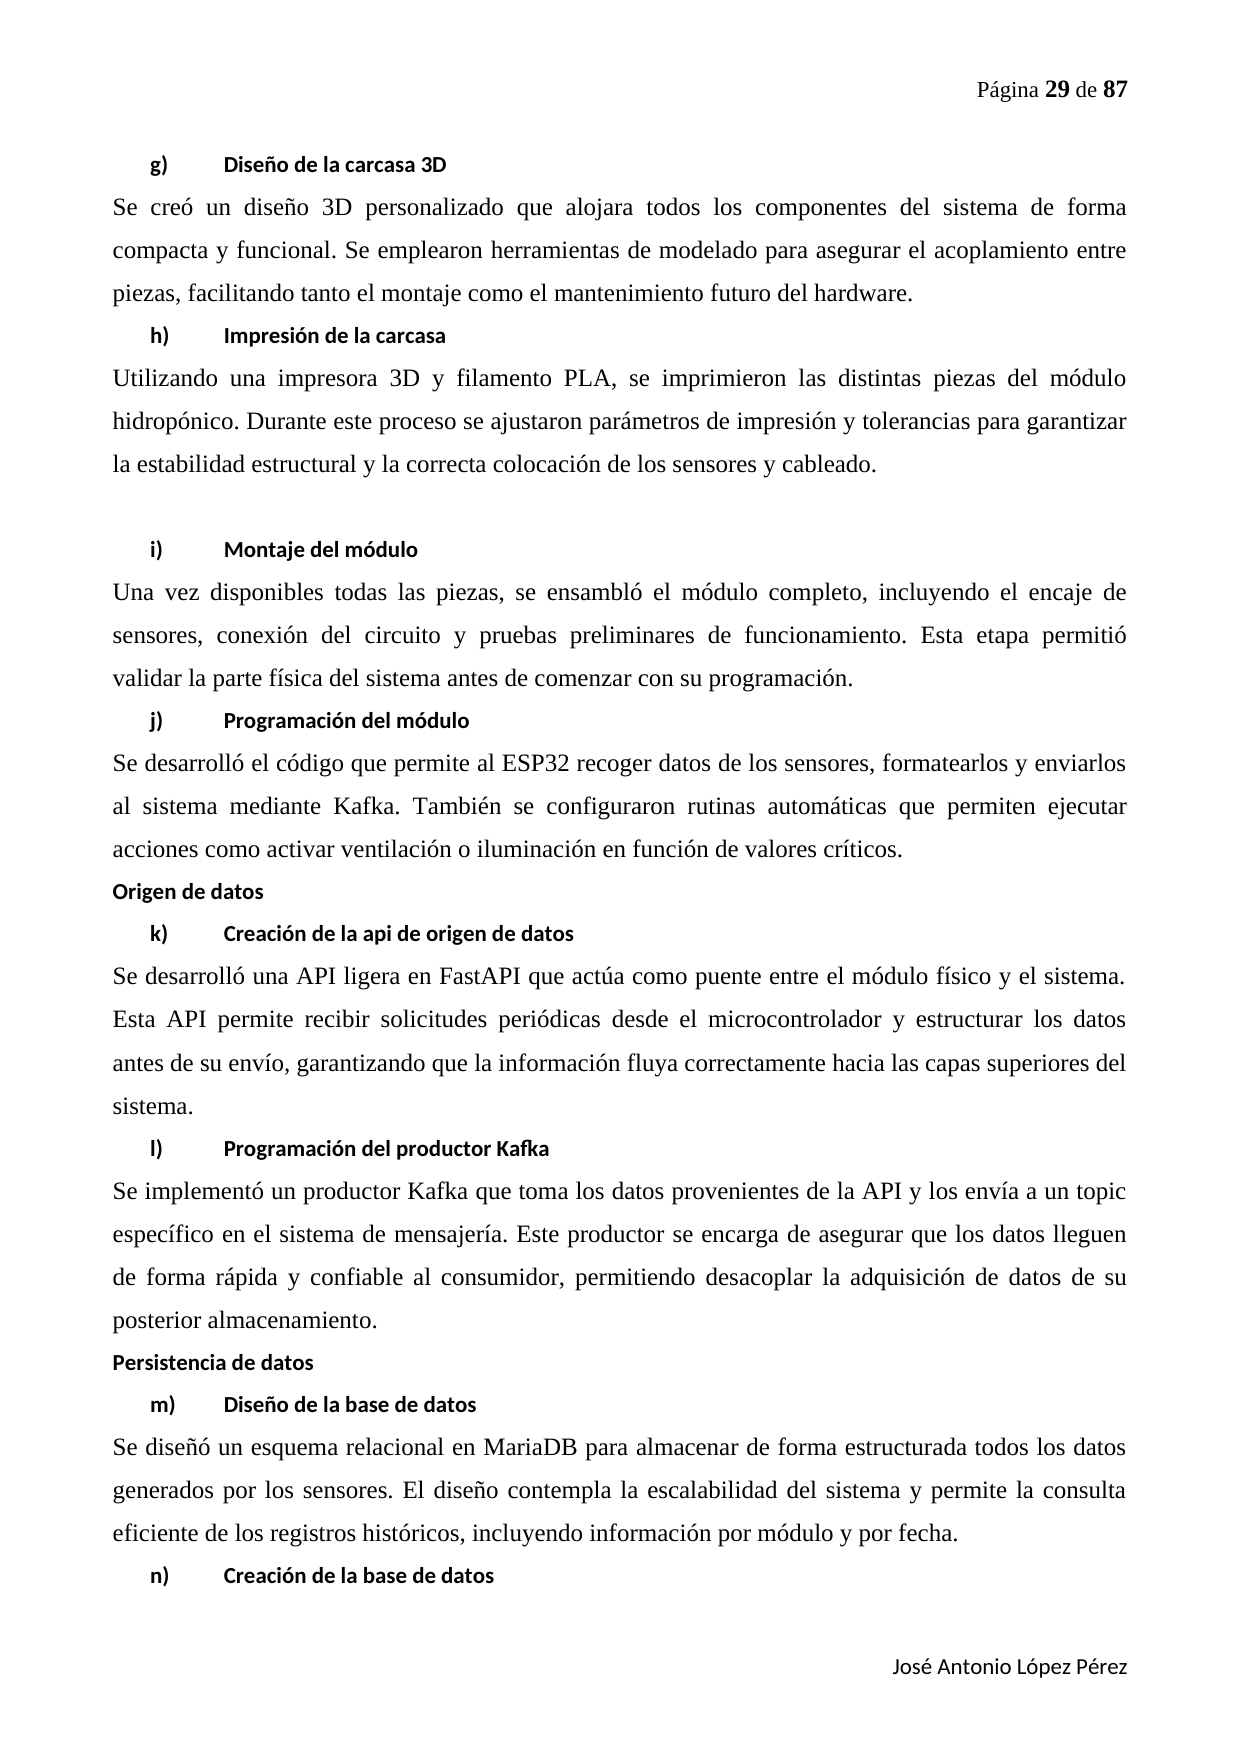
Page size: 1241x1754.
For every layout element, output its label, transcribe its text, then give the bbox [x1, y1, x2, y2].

list Programación del módulo [150, 706, 1128, 734]
list Programación del productor Kafka [150, 1134, 1128, 1162]
text Una vez disponibles todas las piezas, se ensambló el módulo completo, incluyendo el encaje de sensores, conexión del circuito y pruebas preliminares de funcionamiento. Esta etapa permitió validar la parte física del sistema antes de comenzar con su programación. [112, 577, 1128, 692]
text Origen de datos [112, 877, 1128, 905]
list Montaje del módulo [150, 535, 1128, 563]
text Se desarrolló el código que permite al ESP32 recoger datos de los sensores, formatearlos y enviarlos al sistema mediante Kafka. También se configuraron rutinas automáticas que permiten ejecutar acciones como activar ventilación o iluminación en función de valores críticos. [112, 748, 1128, 863]
list Diseño de la base de datos [150, 1390, 1128, 1418]
list Creación de la api de origen de datos [150, 919, 1128, 947]
text Utilizando una impresora 3D y filamento PLA, se imprimieron las distintas piezas del módulo hidropónico. Durante este proceso se ajustaron parámetros de impresión y tolerancias para garantizar la estabilidad estructural y la correcta colocación de los sensores y cableado. [112, 363, 1128, 478]
list Diseño de la carcasa 3D [150, 150, 1128, 178]
list Impresión de la carcasa [150, 321, 1128, 349]
text Se creó un diseño 3D personalizado que alojara todos los componentes del sistema de forma compacta y funcional. Se emplearon herramientas de modelado para asegurar el acoplamiento entre piezas, facilitando tanto el montaje como el mantenimiento futuro del hardware. [112, 192, 1128, 307]
text Se implementó un productor Kafka que toma los datos provenientes de la API y los envía a un topic específico en el sistema de mensajería. Este productor se encarga de asegurar que los datos lleguen de forma rápida y confiable al consumidor, permitiendo desacoplar la adquisición de datos de su posterior almacenamiento. [112, 1176, 1128, 1334]
text Se diseñó un esquema relacional en MariaDB para almacenar de forma estructurada todos los datos generados por los sensores. El diseño contempla la escalabilidad del sistema y permite la consulta eficiente de los registros históricos, incluyendo información por módulo y por fecha. [112, 1432, 1128, 1547]
text Persistencia de datos [112, 1348, 1128, 1376]
text Se desarrolló una API ligera en FastAPI que actúa como puente entre el módulo físico y el sistema. Esta API permite recibir solicitudes periódicas desde el microcontrolador y estructurar los datos antes de su envío, garantizando que la información fluya correctamente hacia las capas superiores del sistema. [112, 961, 1128, 1119]
list Creación de la base de datos [150, 1562, 1128, 1590]
